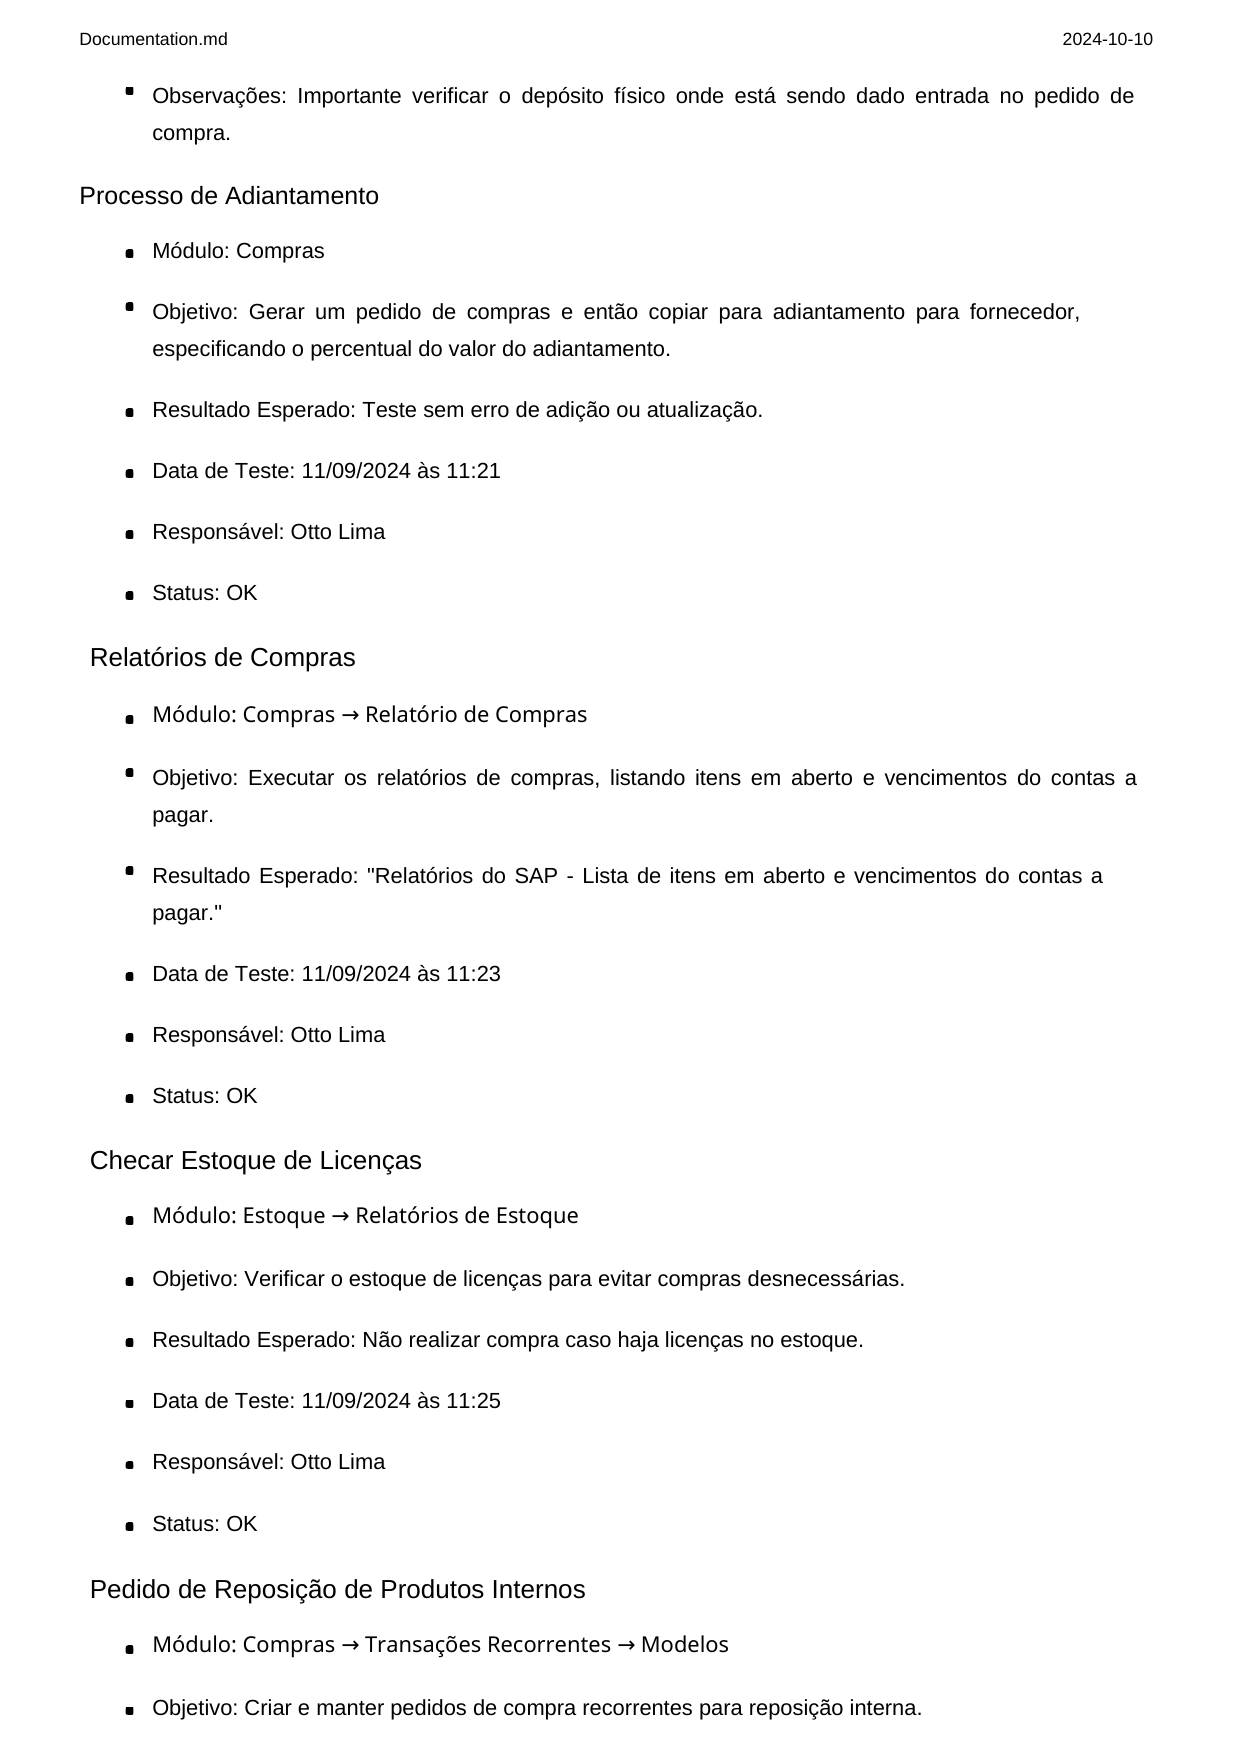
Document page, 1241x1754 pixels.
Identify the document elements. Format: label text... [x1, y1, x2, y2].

picture [125, 1461, 134, 1469]
text Observações: Importante verificar o depósito físico onde está sendo dado entrada no pedido de compra. [152, 83, 1136, 145]
text Módulo: Compras → Transações Recorrentes → Modelos [152, 1629, 1161, 1659]
text Data de Teste: 11/09/2024 às 11:25 [152, 1388, 1161, 1413]
picture [125, 1033, 134, 1042]
text Responsável: Otto Lima [152, 1022, 1161, 1047]
picture [125, 1216, 134, 1225]
picture [125, 530, 134, 539]
picture [125, 87, 134, 95]
text Status: OK [152, 580, 1161, 605]
text Resultado Esperado: "Relatórios do SAP - Lista de itens em aberto e vencimentos do contas a pagar." [152, 863, 1105, 925]
picture [125, 866, 134, 875]
text Responsável: Otto Lima [152, 519, 1161, 544]
picture [125, 715, 134, 724]
picture [125, 1707, 134, 1715]
text Processo de Adiantamento [79, 181, 403, 209]
text Objetivo: Verificar o estoque de licenças para evitar compras desnecessárias. [152, 1266, 1161, 1291]
text Resultado Esperado: Teste sem erro de adição ou atualização. [152, 397, 1161, 422]
picture [125, 1522, 134, 1531]
text Objetivo: Gerar um pedido de compras e então copiar para adiantamento para fornecedor, especificando o percentual do valor do adiantamento. [152, 299, 1082, 361]
text Checar Estoque de Licenças [89, 1145, 1161, 1175]
picture [125, 972, 134, 981]
text Status: OK [152, 1510, 1161, 1536]
picture [125, 408, 134, 417]
text Resultado Esperado: Não realizar compra caso haja licenças no estoque. [152, 1327, 1161, 1352]
text Módulo: Compras [152, 237, 1161, 263]
text Objetivo: Criar e manter pedidos de compra recorrentes para reposição interna. [152, 1695, 1161, 1720]
text Data de Teste: 11/09/2024 às 11:21 [152, 458, 1161, 483]
text Objetivo: Executar os relatórios de compras, listando itens em aberto e vencimentos do contas a pagar. [152, 765, 1138, 827]
picture [125, 1400, 134, 1408]
picture [125, 1277, 134, 1286]
text Pedido de Reposição de Produtos Internos [89, 1574, 1161, 1604]
text Módulo: Compras → Relatório de Compras [152, 699, 1161, 729]
text Data de Teste: 11/09/2024 às 11:23 [152, 961, 1161, 986]
text Status: OK [152, 1083, 1161, 1108]
picture [125, 469, 134, 478]
picture [125, 302, 134, 311]
picture [125, 1338, 134, 1347]
text Documentation.md 2024-10-10 [79, 28, 1161, 49]
picture [125, 1645, 134, 1654]
picture [125, 591, 134, 600]
picture [125, 768, 134, 777]
text Responsável: Otto Lima [152, 1449, 1161, 1474]
picture [125, 1094, 134, 1103]
picture [125, 249, 134, 258]
text Relatórios de Compras [89, 642, 1161, 672]
text Módulo: Estoque → Relatórios de Estoque [152, 1200, 1161, 1230]
